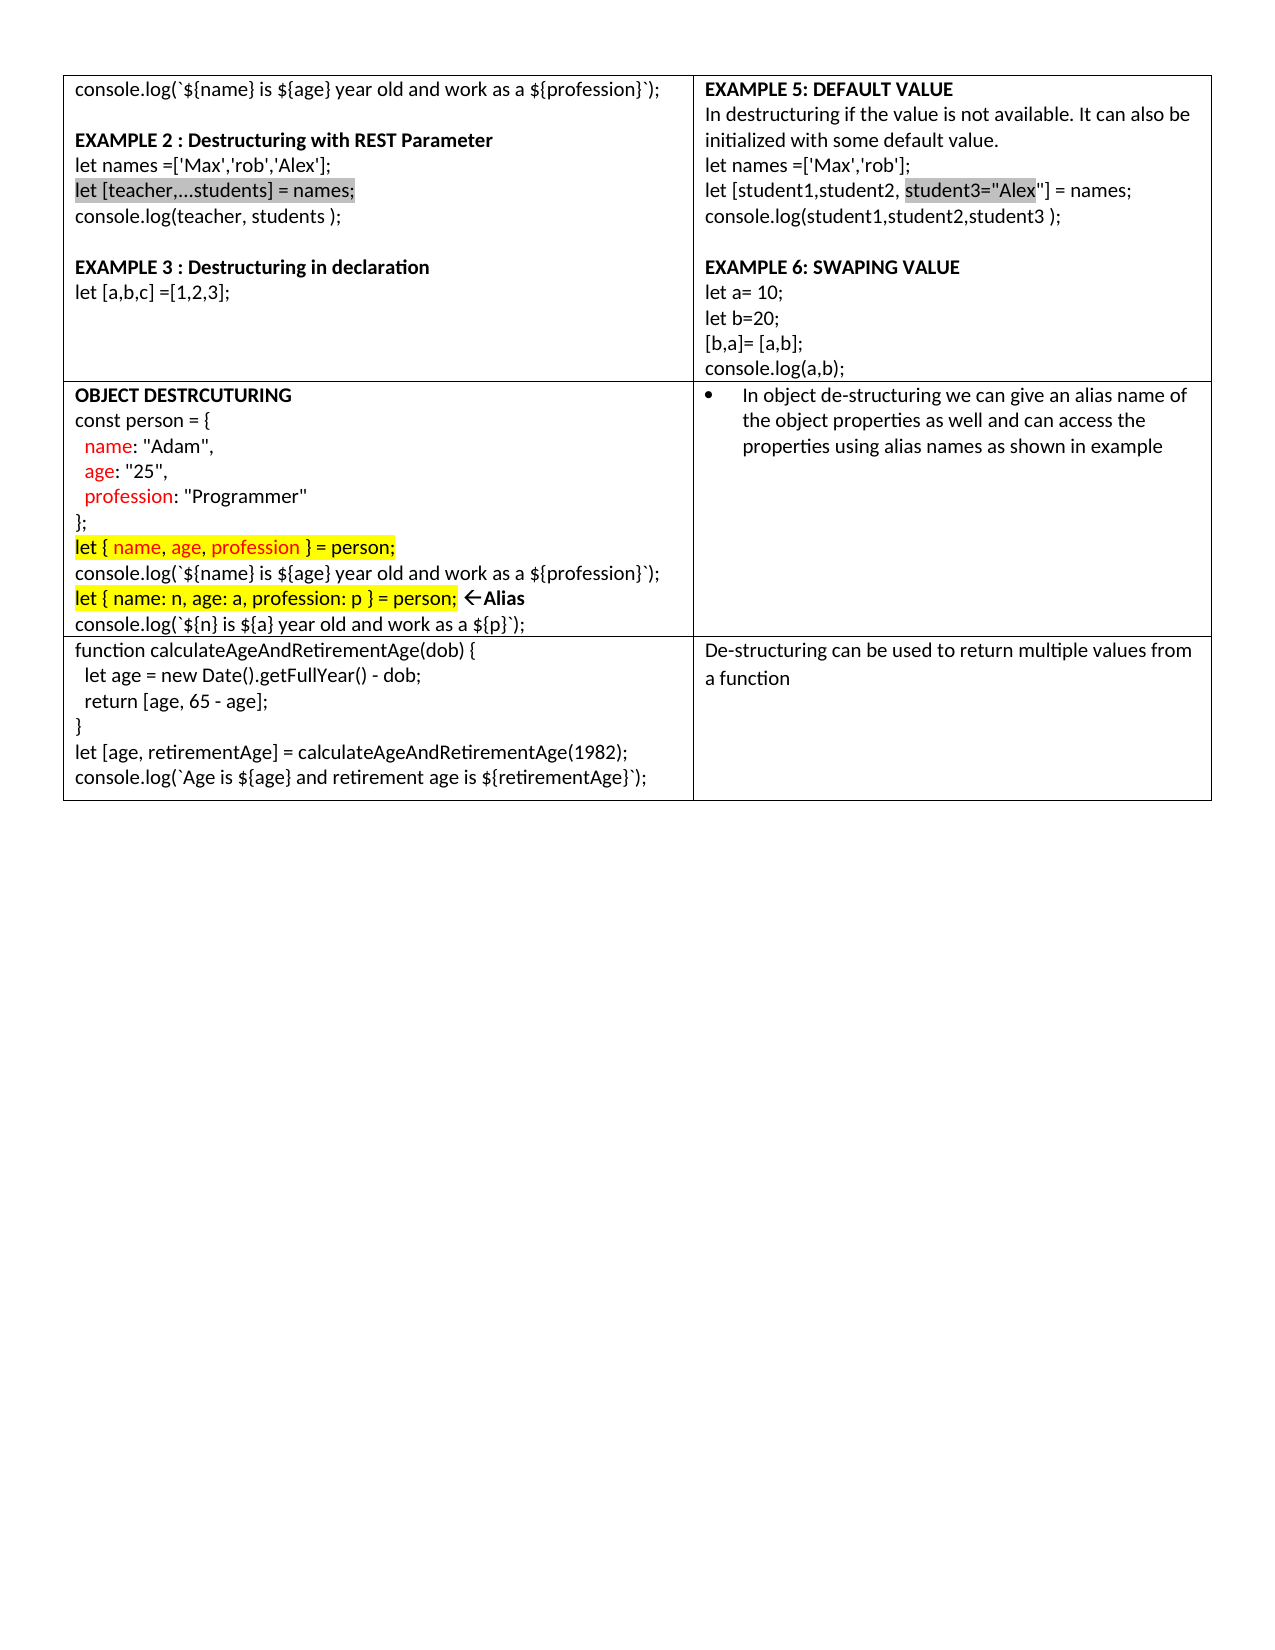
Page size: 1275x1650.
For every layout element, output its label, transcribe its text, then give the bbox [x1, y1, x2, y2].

table_cell EXAMPLE 5: DEFAULT VALUE In destructuring if the value is not available. It can also be initialized with some default value. let names =['Max','rob']; let [student1,student2, student3="Alex"] = names; console.log(student1,student2,student3 ); EXAMPLE 6: SWAPING VALUE let a= 10; let b=20; [b,a]= [a,b]; console.log(a,b); [694, 76, 1211, 381]
table_cell In object de-structuring we can give an alias name of the object properties as well and can access the properties using alias names as shown in example [694, 382, 1211, 636]
table_cell OBJECT DESTRCUTURING const person = { name: "Adam", age: "25", profession: "Programmer" }; let { name, age, profession } = person; console.log(`${name} is ${age} year old and work as a ${profession}`); let { name: n, age: a, profession: p } = person; Alias console.log(`${n} is ${a} year old and work as a ${p}`); [64, 382, 693, 636]
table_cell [64, 76, 693, 381]
table_cell De-structuring can be used to return multiple values from a function [694, 637, 1211, 800]
table_cell function calculateAgeAndRetirementAge(dob) { let age = new Date().getFullYear() - dob; return [age, 65 - age]; } let [age, retirementAge] = calculateAgeAndRetirementAge(1982); console.log(`Age is ${age} and retirement age is ${retirementAge}`); [64, 637, 693, 800]
